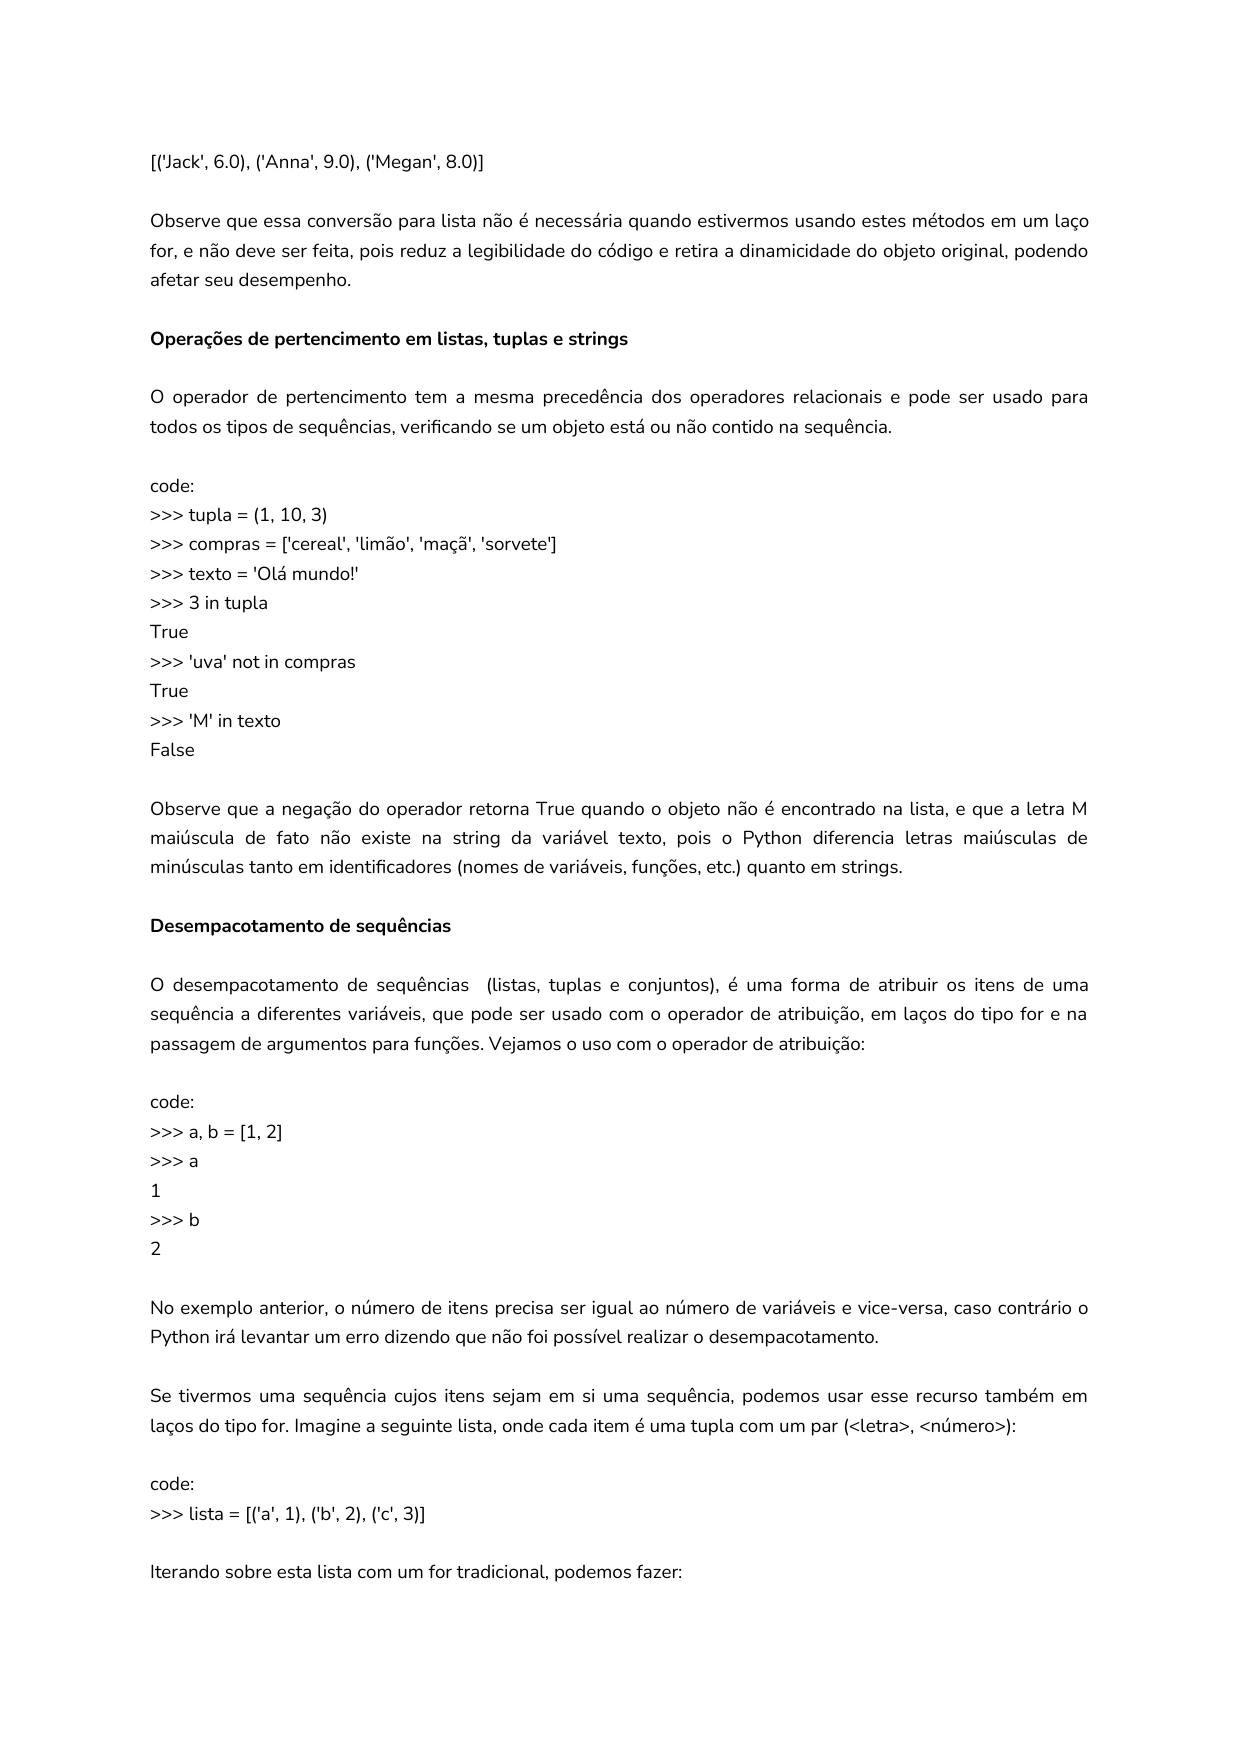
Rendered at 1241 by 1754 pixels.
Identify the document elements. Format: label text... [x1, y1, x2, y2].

text Se tivermos uma sequência cujos itens sejam em si uma sequência, podemos usar esse recurso também em laços do tipo for. Imagine a seguinte lista, onde cada item é uma tupla com um par (<letra>, <número>): [150, 1384, 1090, 1439]
text Observe que a negação do operador retorna True quando o objeto não é encontrado na lista, e que a letra M maiúscula de fato não existe na string da variável texto, pois o Python diferencia letras maiúsculas de minúsculas tanto em identificadores (nomes de variáveis, funções, etc.) quanto em strings. [150, 796, 1090, 881]
text O desempacotamento de sequências (listas, tuplas e conjuntos), é uma forma de atribuir os itens de uma sequência a diferentes variáveis, que pode ser usado com o operador de atribuição, em laços do tipo for e na passagem de argumentos para funções. Vejamos o uso com o operador de atribuição: [150, 972, 1090, 1057]
text >>> compras = ['cereal', 'limão', 'maçã', 'sorvete'] [150, 532, 1090, 557]
text >>> a [150, 1149, 1090, 1174]
text [('Jack', 6.0), ('Anna', 9.0), ('Megan', 8.0)] [150, 150, 1090, 176]
text True [150, 620, 1090, 646]
subtitle Operações de pertencimento em listas, tuplas e strings [150, 326, 1090, 352]
text code: [150, 1090, 1090, 1116]
text 2 [150, 1237, 1090, 1262]
text >>> b [150, 1207, 1090, 1233]
text 1 [150, 1178, 1090, 1204]
text >>> 'uva' not in compras [150, 649, 1090, 675]
text >>> tupla = (1, 10, 3) [150, 502, 1090, 528]
text Observe que essa conversão para lista não é necessária quando estivermos usando estes métodos em um laço for, e não deve ser feita, pois reduz a legibilidade do código e retira a dinamicidade do objeto original, podendo afetar seu desempenho. [150, 209, 1090, 293]
text Iterando sobre esta lista com um for tradicional, podemos fazer: [150, 1560, 1090, 1586]
text No exemplo anterior, o número de itens precisa ser igual ao número de variáveis e vice-versa, caso contrário o Python irá levantar um erro dizendo que não foi possível realizar o desempacotamento. [150, 1296, 1090, 1351]
text >>> 3 in tupla [150, 591, 1090, 616]
text >>> 'M' in texto [150, 708, 1090, 734]
text >>> lista = [('a', 1), ('b', 2), ('c', 3)] [150, 1501, 1090, 1527]
text >>> a, b = [1, 2] [150, 1119, 1090, 1145]
text O operador de pertencimento tem a mesma precedência dos operadores relacionais e pode ser usado para todos os tipos de sequências, verificando se um objeto está ou não contido na sequência. [150, 385, 1090, 440]
text code: [150, 473, 1090, 499]
text code: [150, 1472, 1090, 1497]
text False [150, 737, 1090, 763]
text >>> texto = 'Olá mundo!' [150, 561, 1090, 587]
subtitle Desempacotamento de sequências [150, 914, 1090, 939]
text True [150, 679, 1090, 704]
